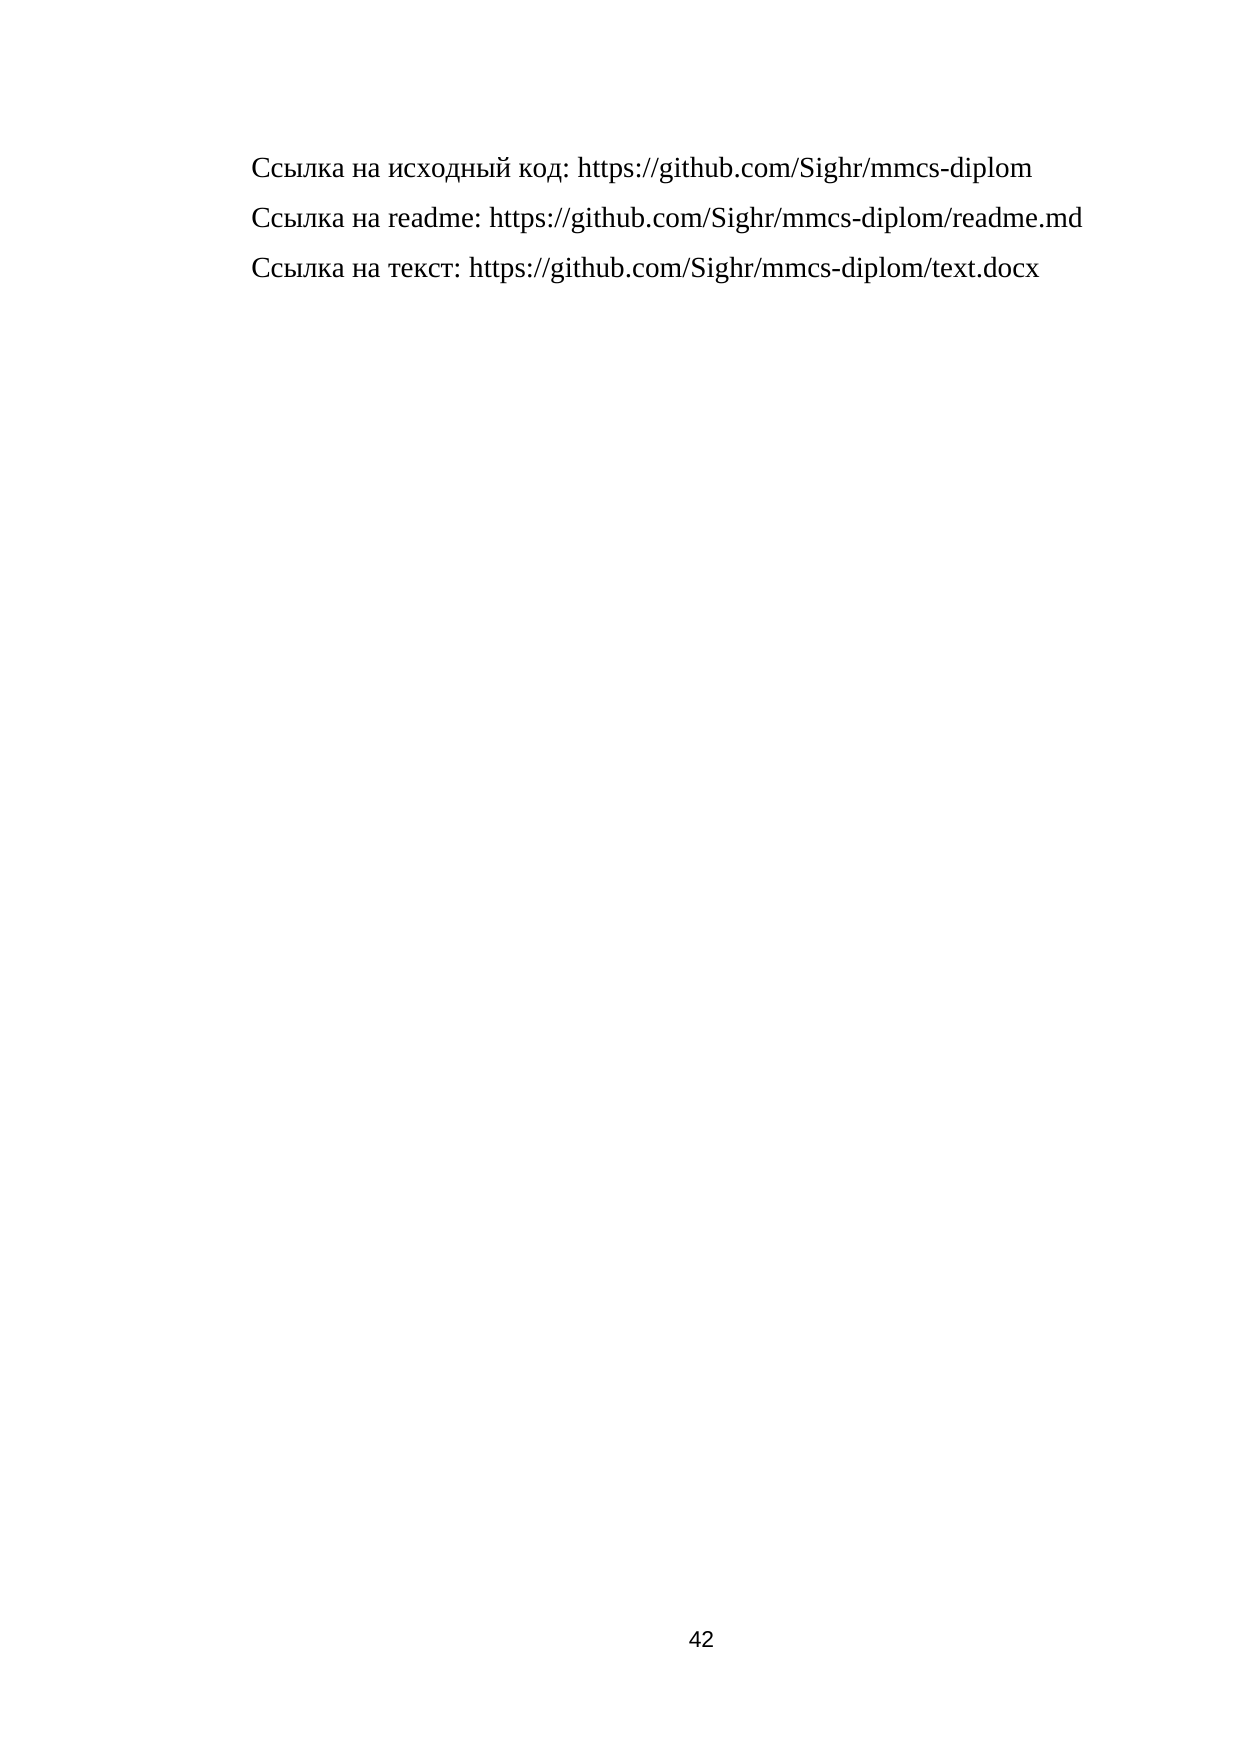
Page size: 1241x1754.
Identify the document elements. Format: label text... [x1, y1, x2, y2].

text Ссылка на текст: https://github.com/Sighr/mmcs-diplom/text.docx [177, 251, 1151, 284]
text Ссылка на readme: https://github.com/Sighr/mmcs-diplom/readme.md [177, 200, 1151, 234]
text Ссылка на исходный код: https://github.com/Sighr/mmcs-diplom [177, 150, 1151, 183]
